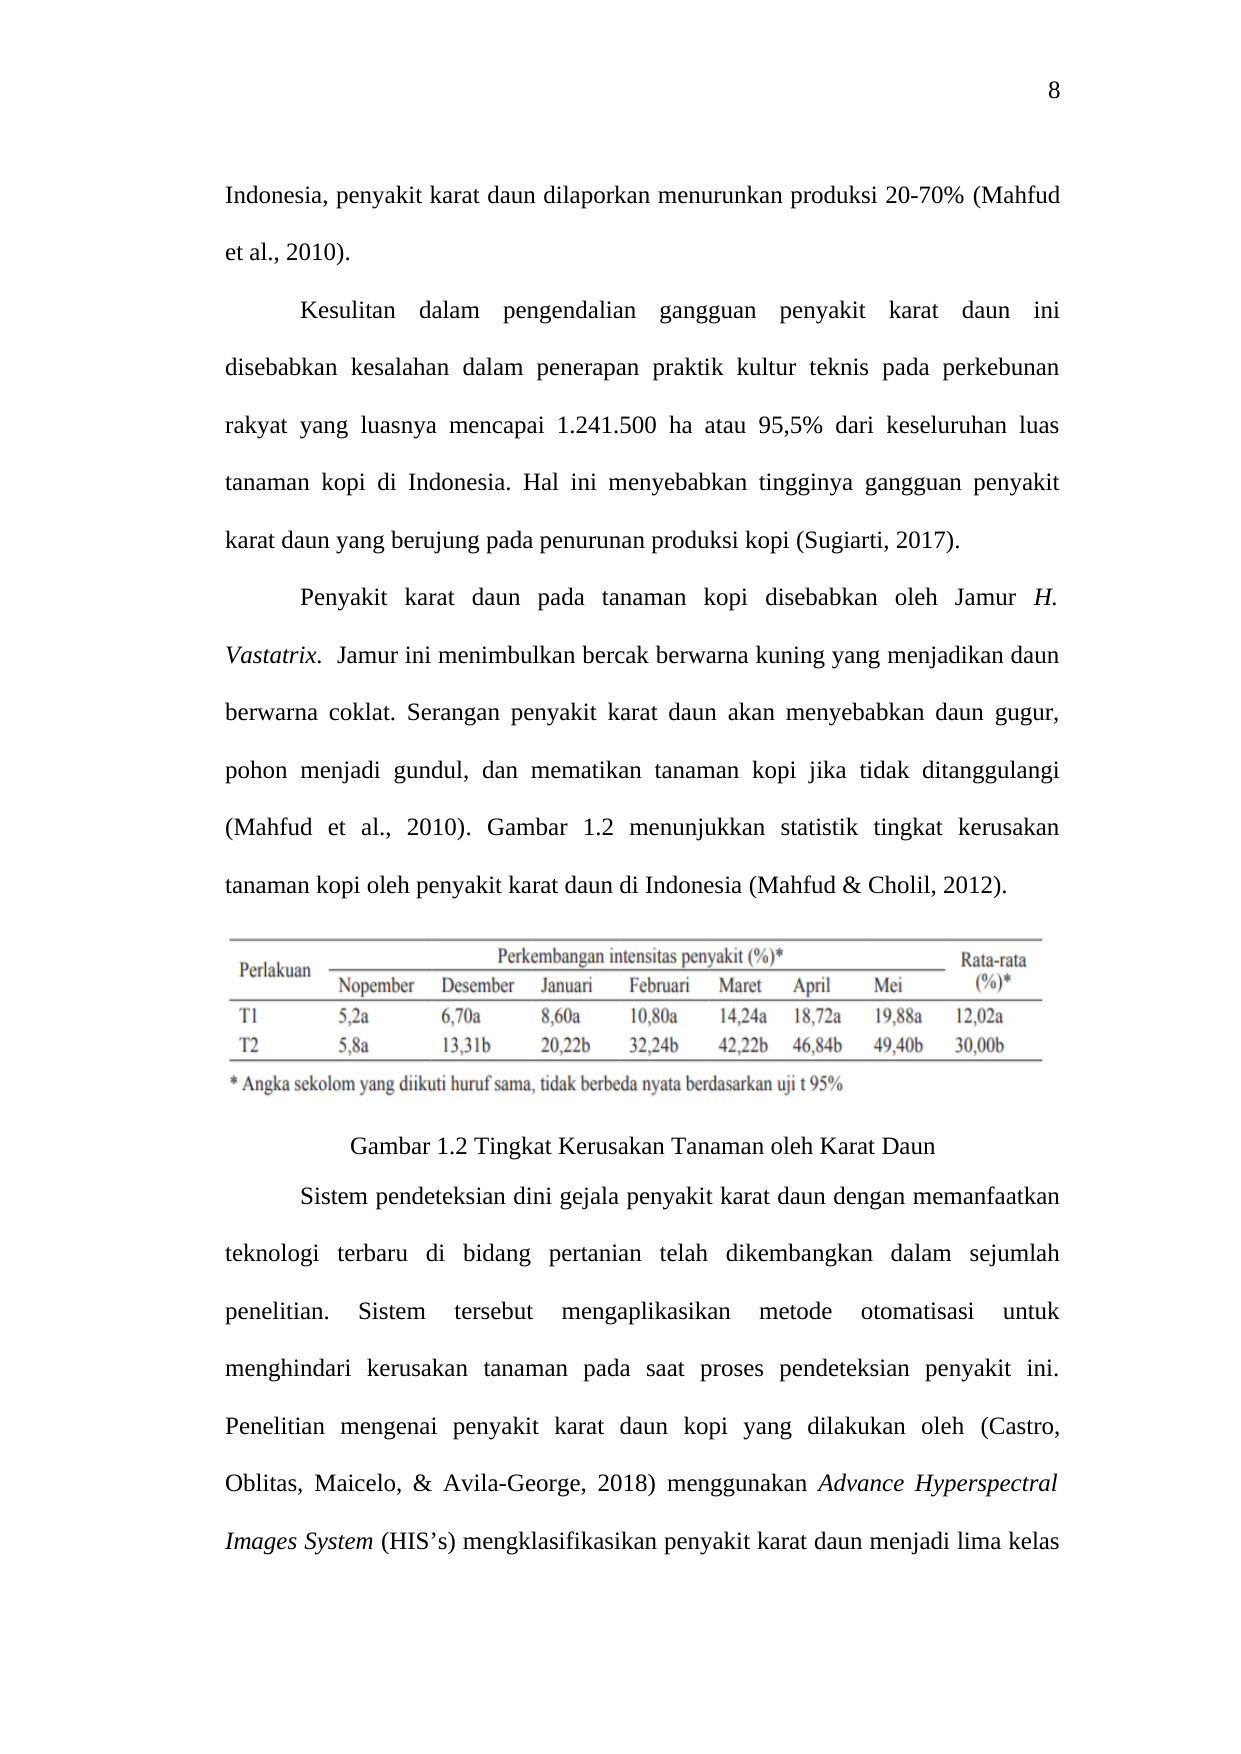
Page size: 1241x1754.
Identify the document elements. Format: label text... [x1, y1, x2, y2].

text Penyakit karat daun pada tanaman kopi disebabkan oleh Jamur H. Vastatrix. Jamur ini menimbulkan bercak berwarna kuning yang menjadikan daun berwarna coklat. Serangan penyakit karat daun akan menyebabkan daun gugur, pohon menjadi gundul, dan mematikan tanaman kopi jika tidak ditanggulangi (Mahfud et al., 2010). Gambar 1.2 menunjukkan statistik tingkat kerusakan tanaman kopi oleh penyakit karat daun di Indonesia (Mahfud & Cholil, 2012). [225, 582, 1060, 899]
picture [225, 927, 1054, 1103]
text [225, 1181, 1060, 1555]
text Gambar 1.2 Tingkat Kerusakan Tanaman oleh Karat Daun [225, 1131, 1060, 1160]
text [225, 180, 1060, 266]
text Kesulitan dalam pengendalian gangguan penyakit karat daun ini disebabkan kesalahan dalam penerapan praktik kultur teknis pada perkebunan rakyat yang luasnya mencapai 1.241.500 ha atau 95,5% dari keseluruhan luas tanaman kopi di Indonesia. Hal ini menyebabkan tingginya gangguan penyakit karat daun yang berujung pada penurunan produksi kopi (Sugiarti, 2017). [225, 295, 1060, 554]
